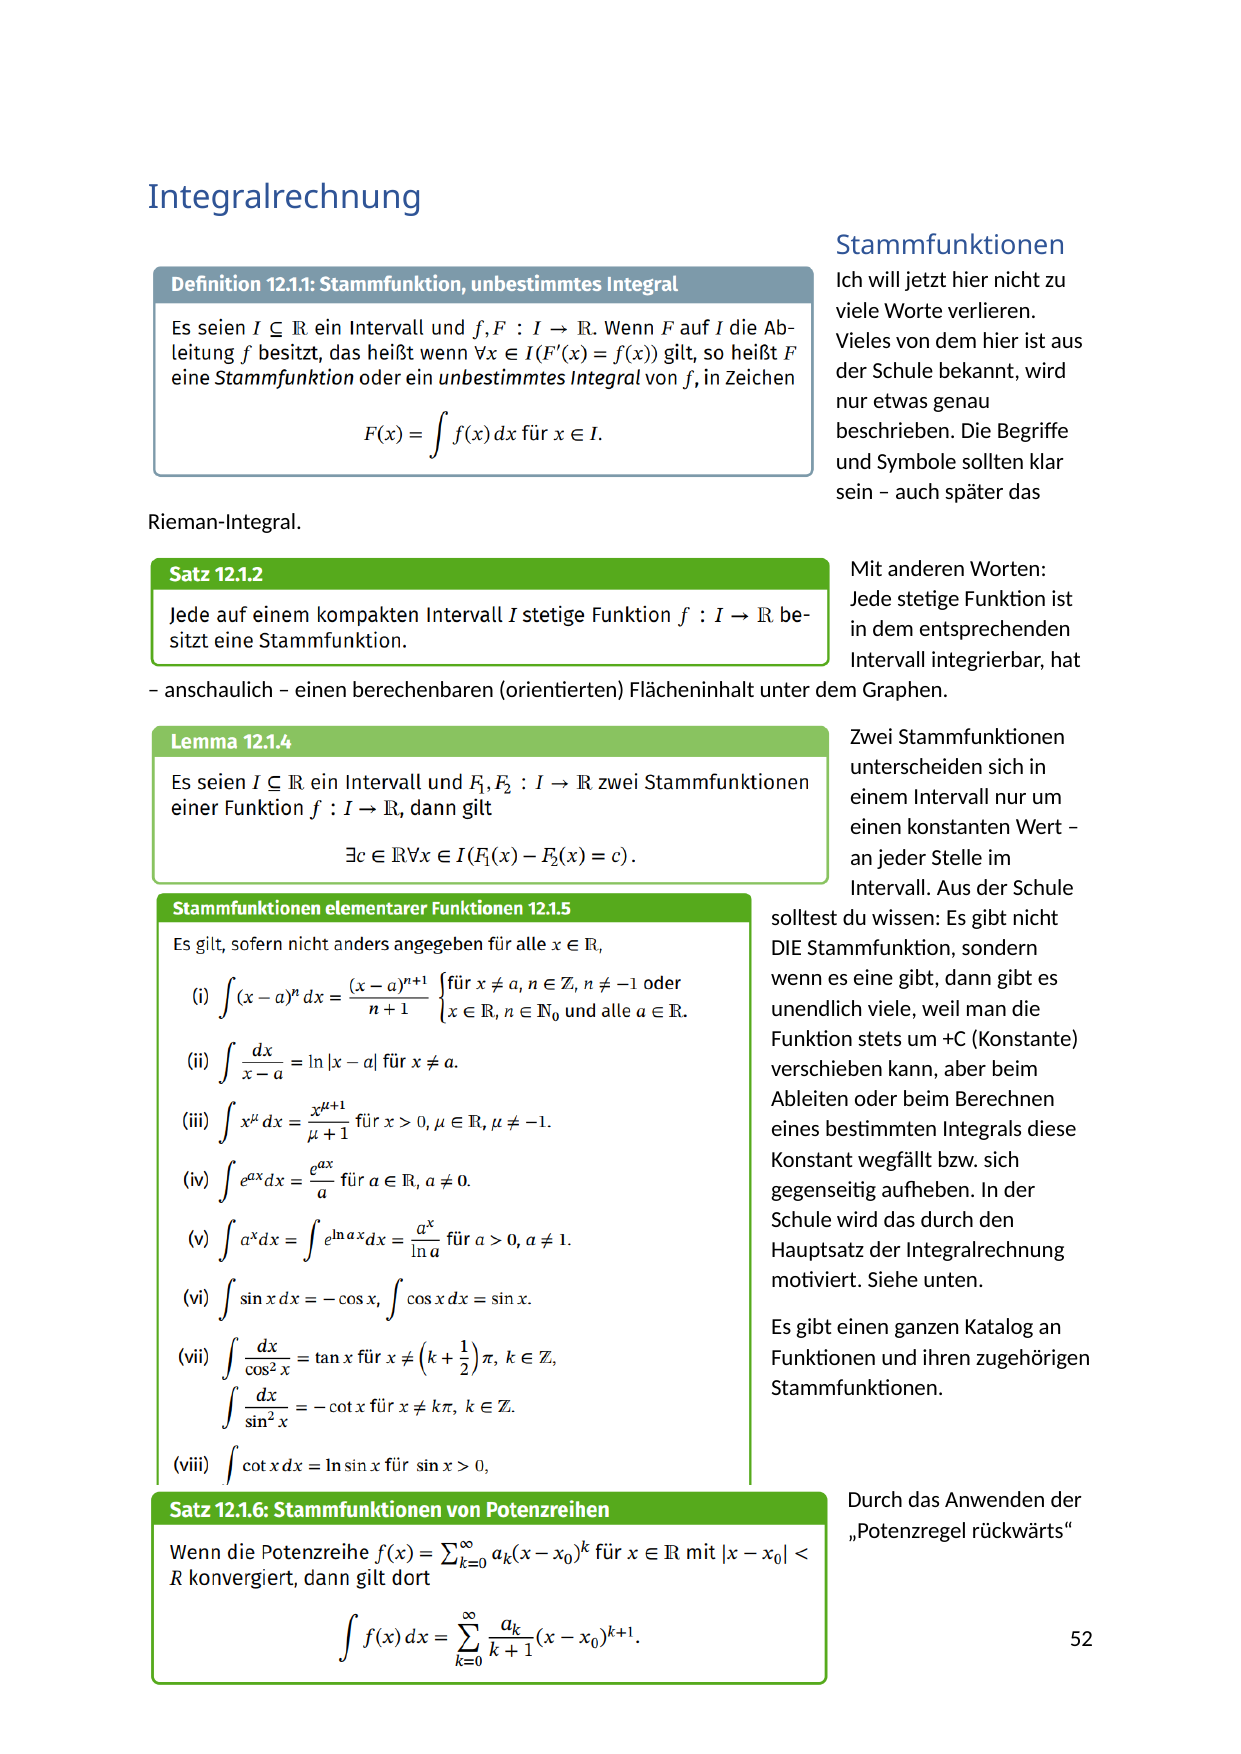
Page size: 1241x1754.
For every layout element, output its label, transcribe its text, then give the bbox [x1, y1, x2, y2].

text Es gibt einen ganzen Katalog an Funktionen und ihren zugehörigen Stammfunktionen. [752, 1312, 1093, 1401]
subtitle Integralrechnung [148, 173, 1093, 218]
picture [147, 553, 832, 667]
picture [147, 260, 817, 480]
text Zwei Stammfunktionen unterscheiden sich in einem Intervall nur um einen konstanten Wert – an jeder Stelle im Intervall. Aus der Schule solltest du wissen: Es gibt nicht DIE Stammfunktion, sondern wenn es eine gibt, dann gibt es unendlich viele, weil man die Funktion stets um +C (Konstante) verschieben kann, aber beim Ableiten oder beim Berechnen eines bestimmten Integrals diese Konstant wegfällt bzw. sich gegenseitig aufheben. In der Schule wird das durch den Hauptsatz der Integralrechnung motiviert. Siehe unten. [148, 722, 1093, 1293]
subtitle Stammfunktionen [148, 226, 1093, 263]
picture [147, 722, 832, 885]
picture [147, 890, 829, 1687]
